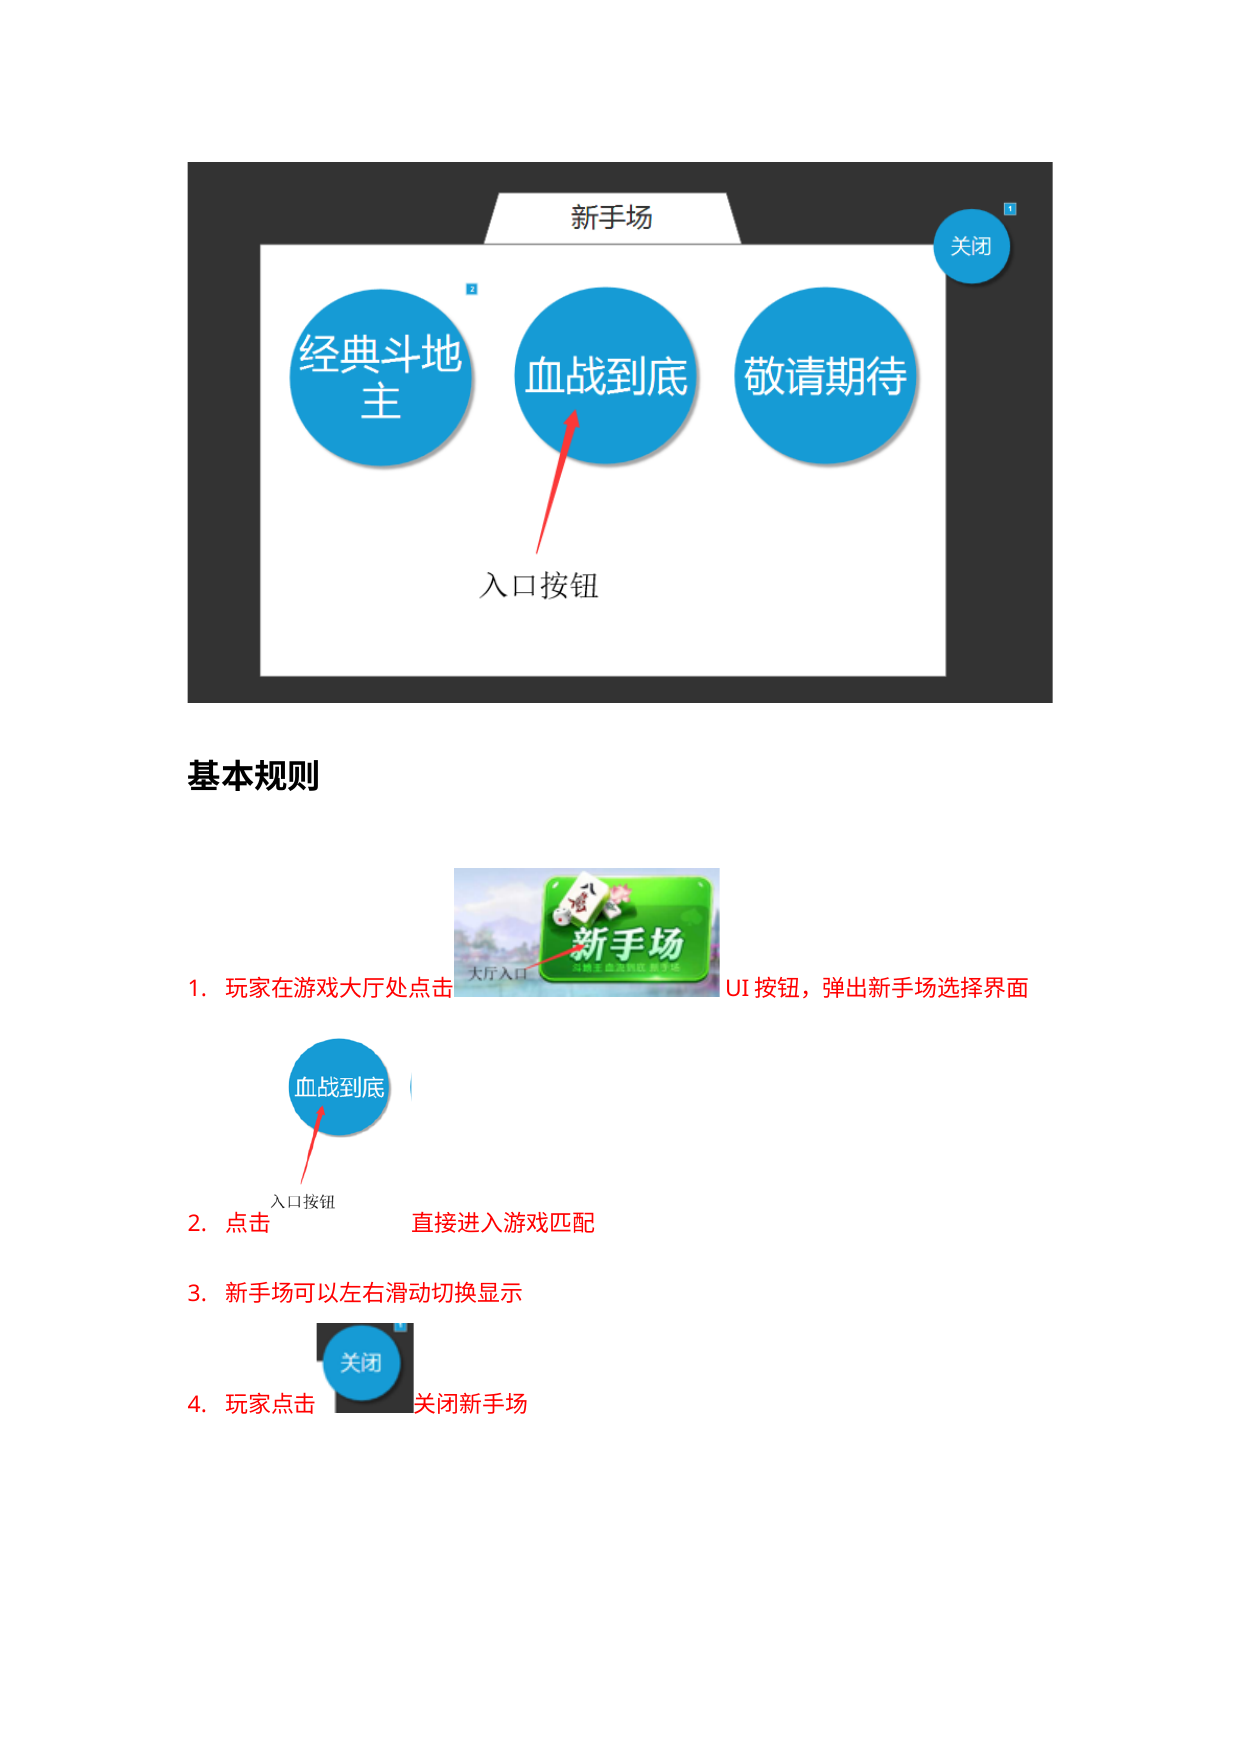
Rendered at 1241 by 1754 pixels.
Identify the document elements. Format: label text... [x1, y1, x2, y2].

list 玩家点击关闭新手场 [187, 1324, 1053, 1421]
list 新手场可以左右滑动切换显示 [187, 1259, 1053, 1324]
list 点击直接进入游戏匹配 [187, 1031, 1053, 1259]
picture [316, 1323, 414, 1413]
picture [270, 1031, 412, 1232]
picture [187, 162, 1053, 703]
subtitle 基本规则 [187, 742, 1053, 807]
picture [454, 868, 720, 997]
list 玩家在游戏大厅处点击 UI按钮，弹出新手场选择界面 [187, 869, 1053, 1031]
